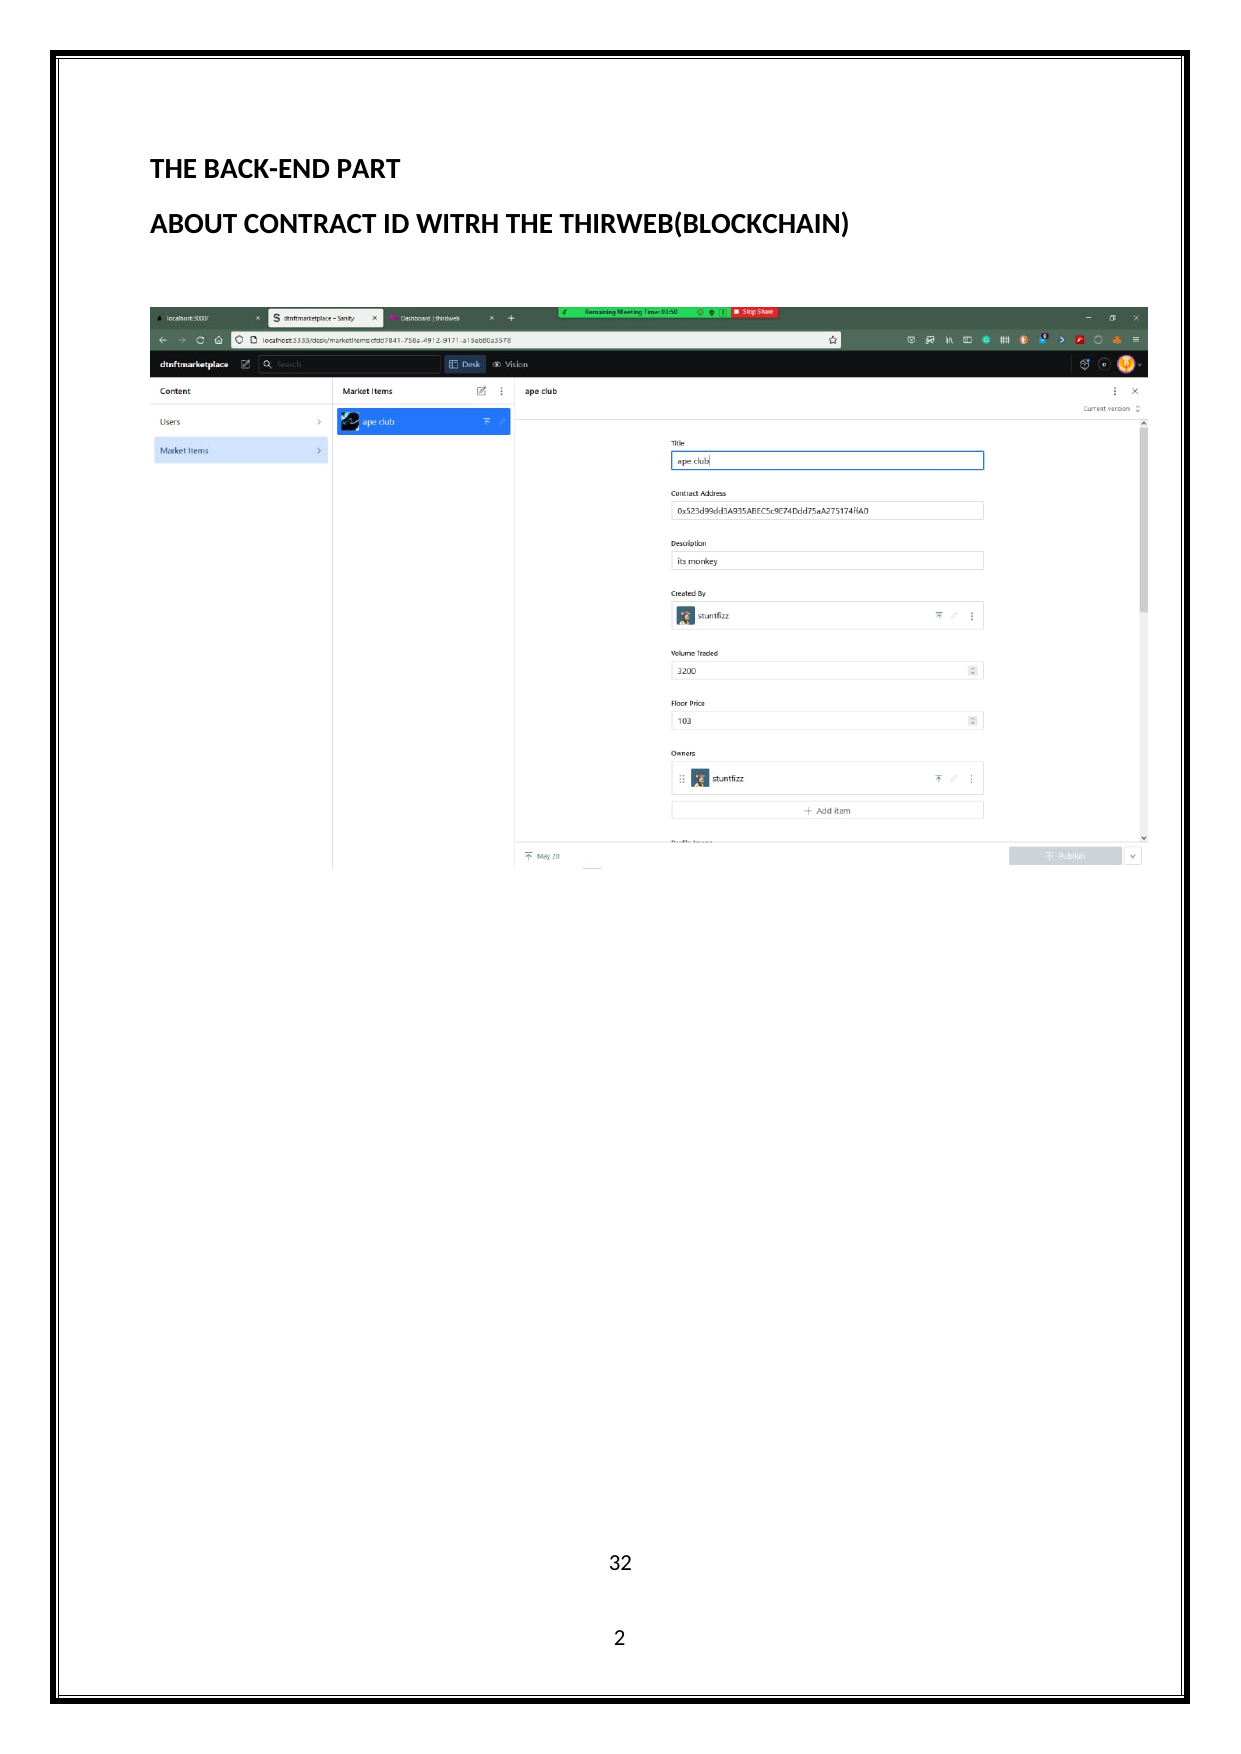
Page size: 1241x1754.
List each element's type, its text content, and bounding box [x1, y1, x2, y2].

text ABOUT CONTRACT ID WITRH THE THIRWEB(BLOCKCHAIN) [150, 205, 1090, 241]
picture [150, 307, 1148, 869]
text THE BACK-END PART [150, 150, 1090, 186]
